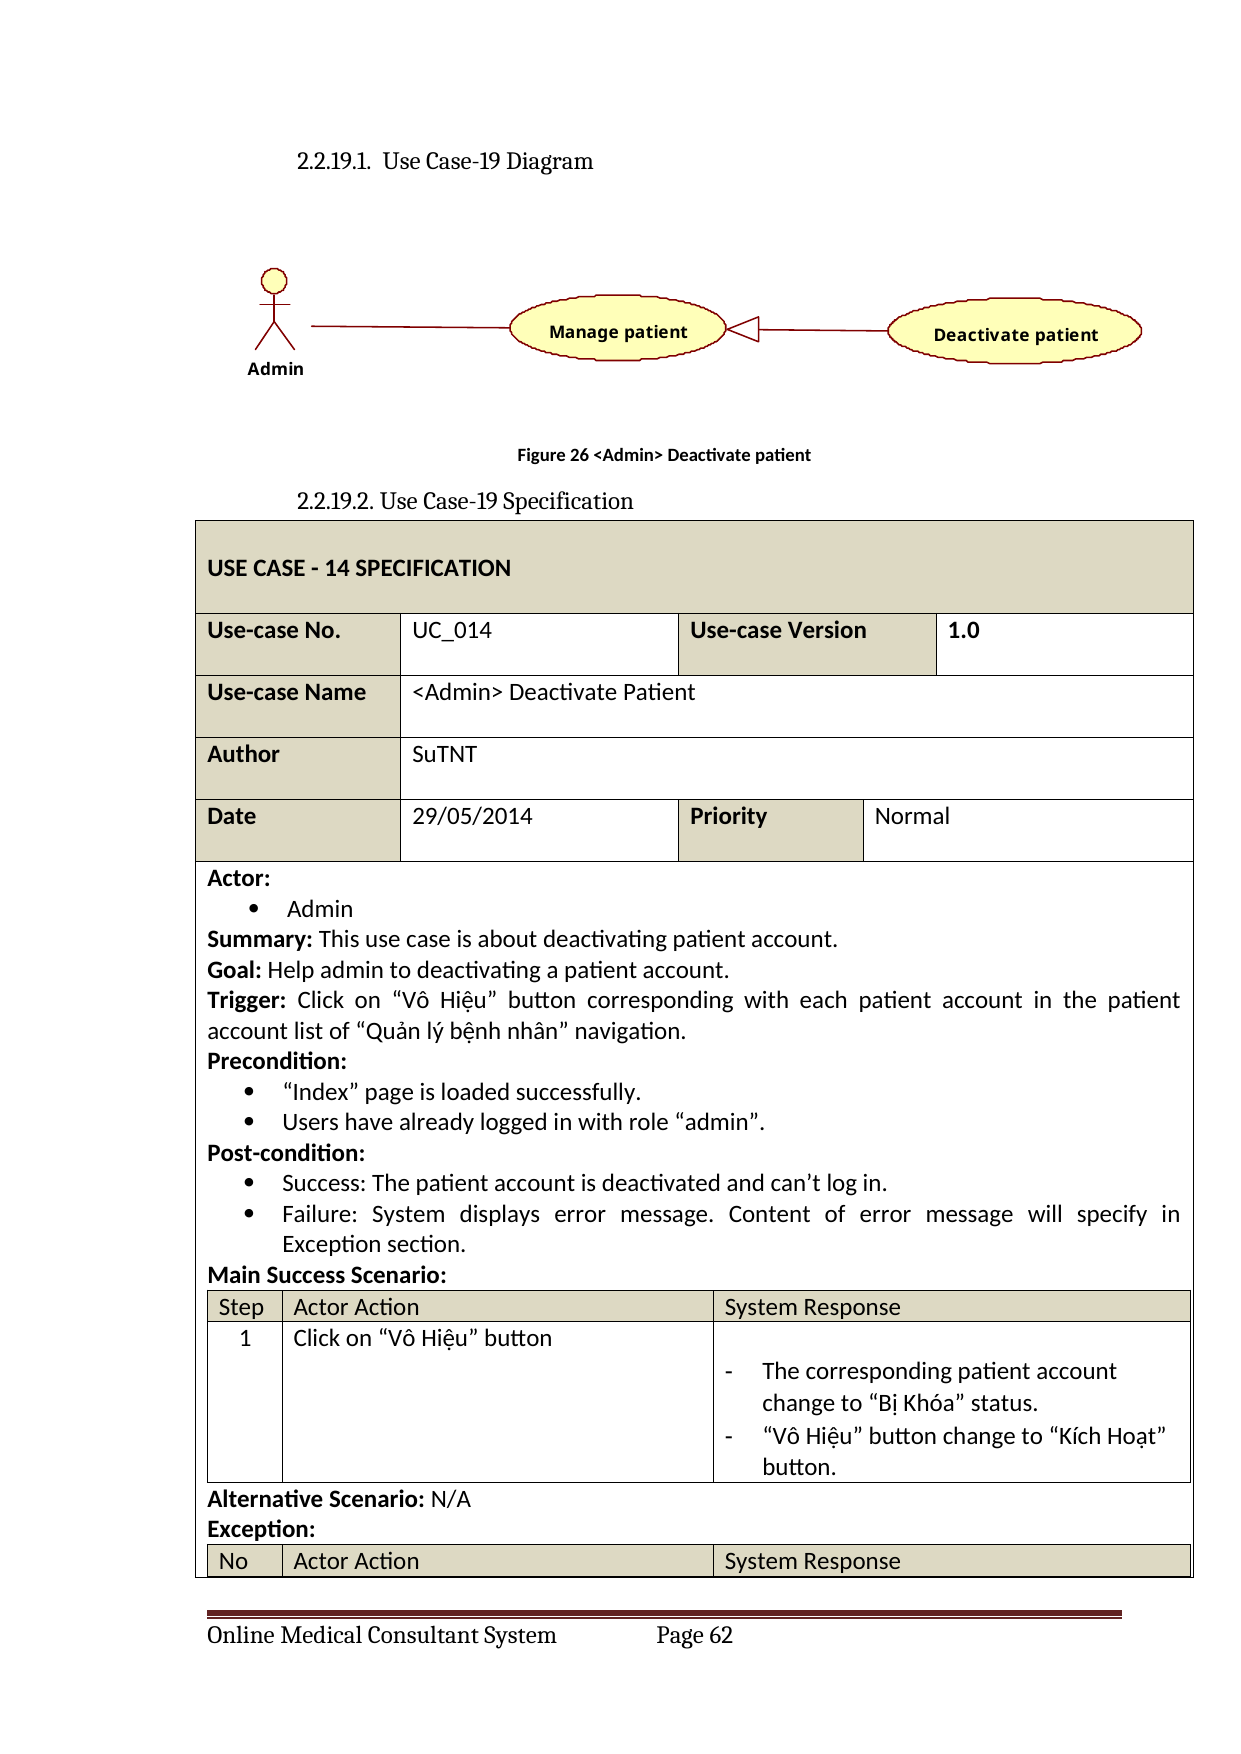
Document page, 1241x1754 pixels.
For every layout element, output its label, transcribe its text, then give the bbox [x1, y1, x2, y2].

table_cell Date [196, 800, 400, 861]
table_cell Author [196, 738, 400, 799]
table_cell Normal [864, 800, 1193, 861]
table_cell UC_014 [401, 614, 678, 675]
table_cell Use-case Name [196, 676, 400, 737]
table_cell <Admin> Deactivate Patient [401, 676, 1193, 737]
table_cell 29/05/2014 [401, 800, 678, 861]
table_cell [196, 862, 1193, 1577]
table_cell Priority [679, 800, 863, 861]
table_cell 1.0 [937, 614, 1193, 675]
subtitle Use Case-19 Diagram [282, 147, 1122, 176]
text Figure 26 <Admin> Deactivate patient [207, 443, 1122, 466]
table_cell SuTNT [401, 738, 1193, 799]
subtitle Use Case-19 Specification [282, 487, 1122, 516]
table_header USE CASE - 14 SPECIFICATION [196, 521, 1193, 613]
table_cell Use-case No. [196, 614, 400, 675]
table_cell Use-case Version [679, 614, 936, 675]
